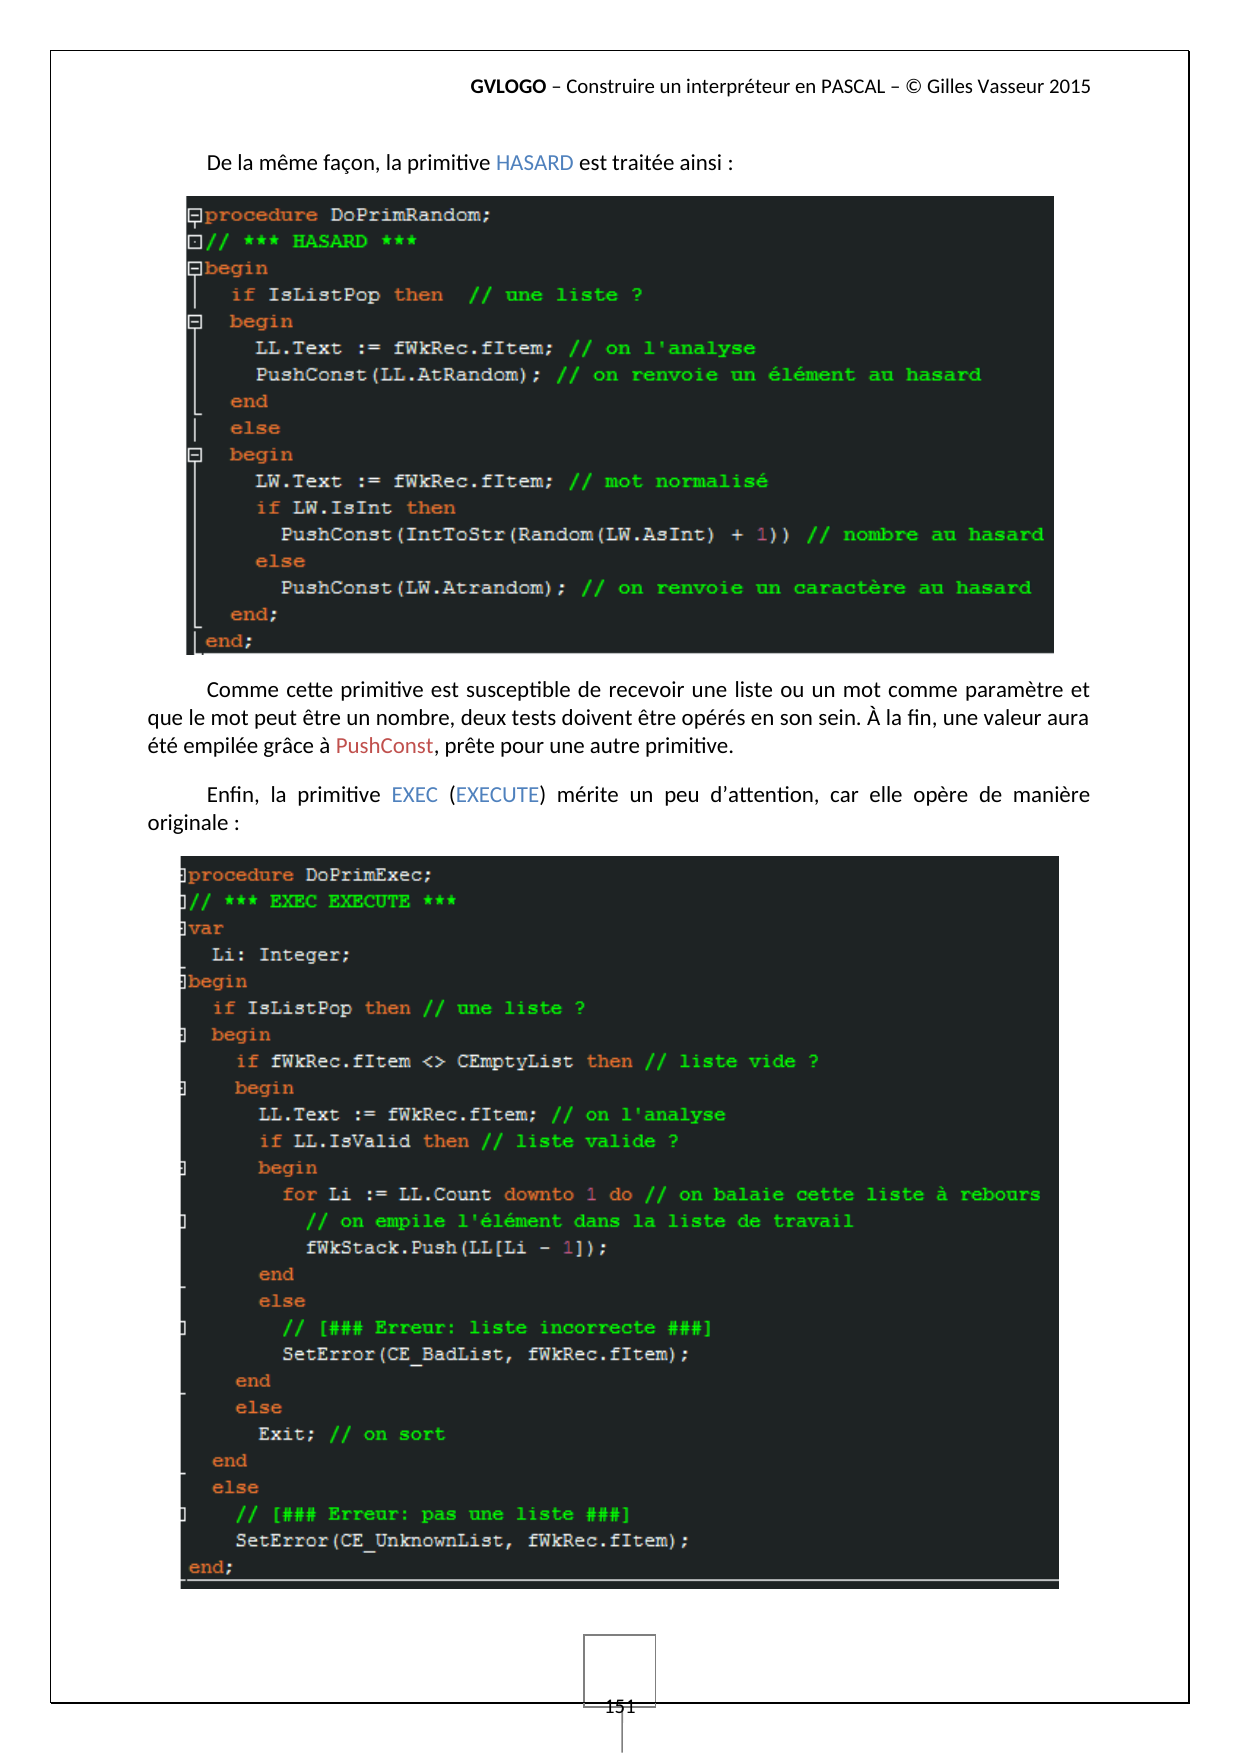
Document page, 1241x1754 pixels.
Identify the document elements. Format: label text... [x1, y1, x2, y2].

text Comme cette primitive est susceptible de recevoir une liste ou un mot comme paramètre et que le mot peut être un nombre, deux tests doivent être opérés en son sein. À la fin, une valeur aura été empilée grâce à PushConst, prête pour une autre primitive. [147, 675, 1092, 759]
text Enfin, la primitive EXEC (EXECUTE) mérite un peu d’attention, car elle opère de manière originale : [147, 780, 1092, 836]
text De la même façon, la primitive HASARD est traitée ainsi : [147, 148, 1092, 176]
picture [180, 856, 1059, 1589]
picture [185, 196, 1054, 655]
